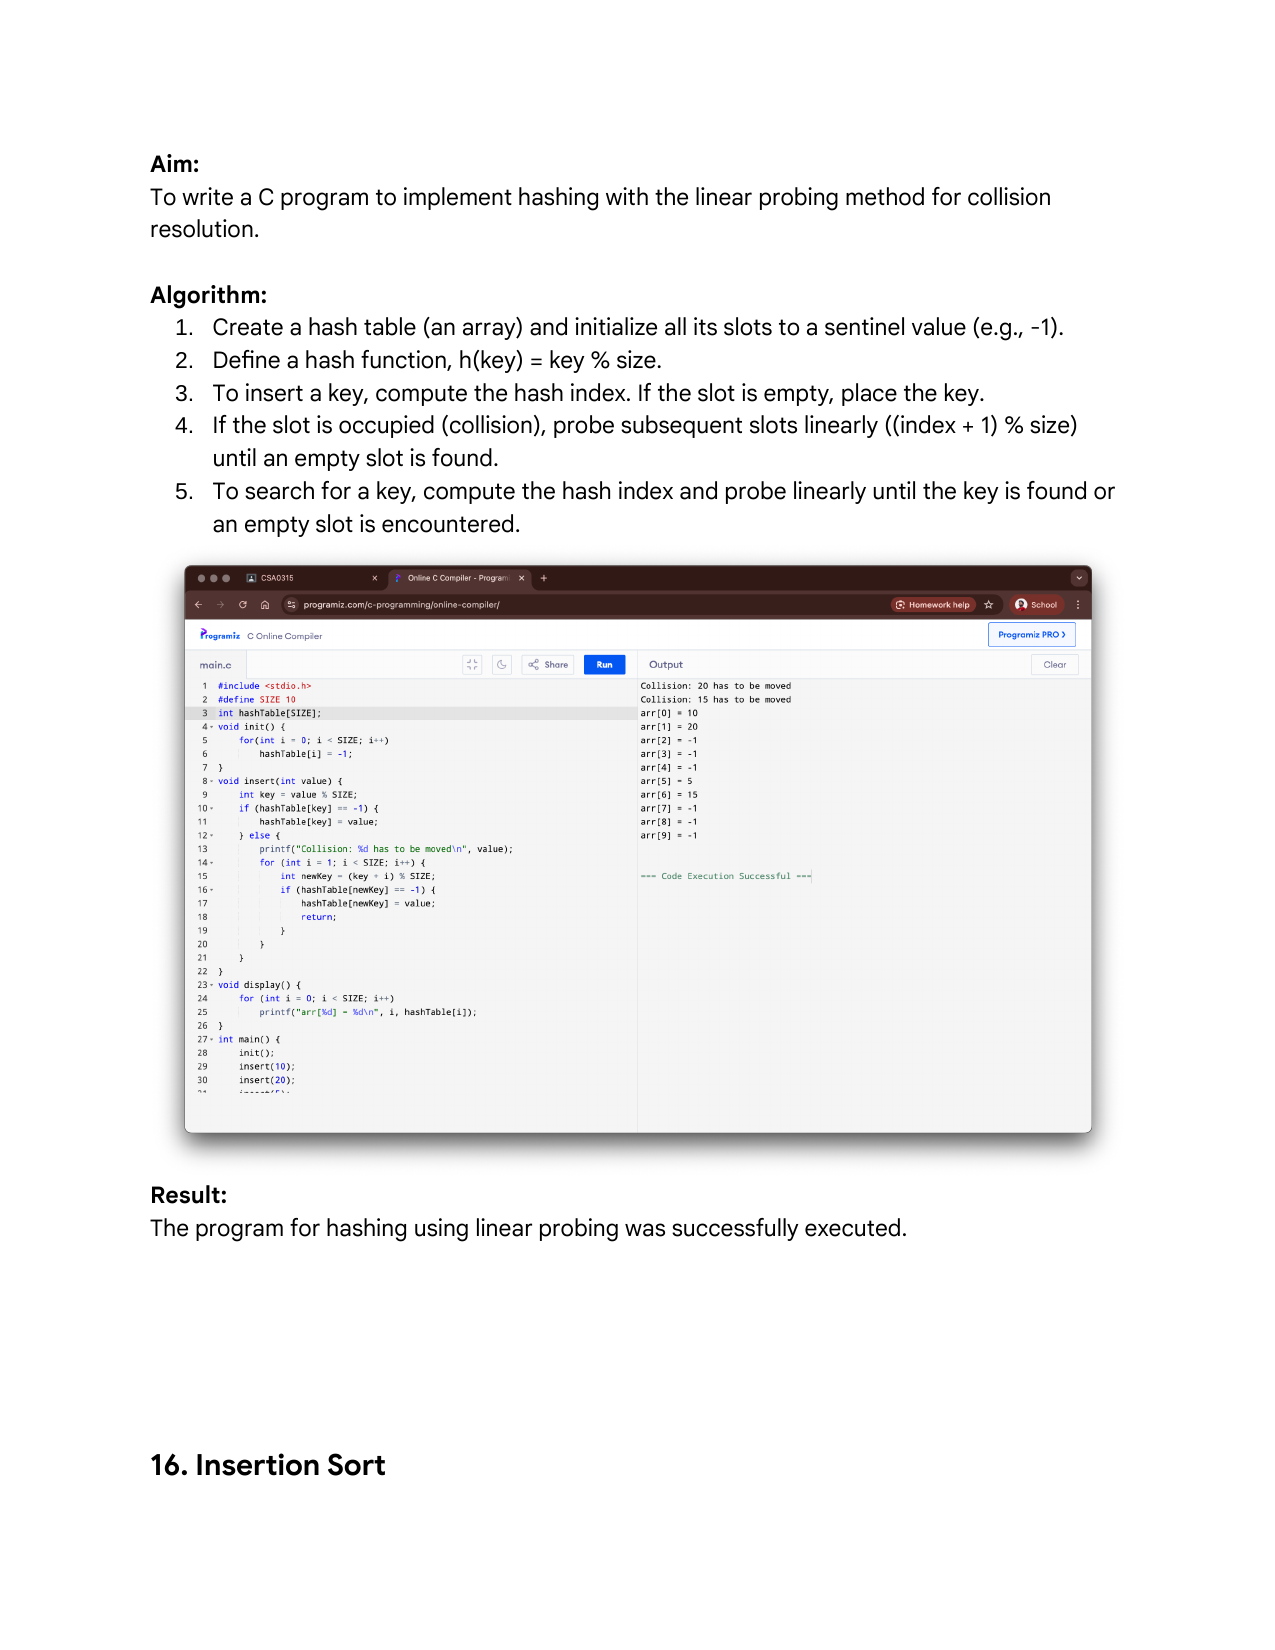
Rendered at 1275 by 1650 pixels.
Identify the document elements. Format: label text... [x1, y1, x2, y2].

list If the slot is occupied (collision), probe subsequent slots linearly ((index + 1) % size) until an empty slot is found. [175, 412, 1125, 473]
list To search for a key, compute the hash index and probe linearly until the key is found or an empty slot is encountered. [175, 477, 1125, 538]
text Algorithm: [150, 281, 1125, 309]
text The program for hashing using linear probing was successfully executed. [150, 1214, 1125, 1243]
picture [150, 542, 1125, 1178]
text Aim: [150, 150, 1125, 179]
list Define a hash function, h(key) = key % size. [175, 346, 1125, 375]
list To insert a key, compute the hash index. If the slot is empty, place the key. [175, 379, 1125, 408]
list Create a hash table (an array) and initialize all its slots to a sentinel value (e.g., -1). [175, 313, 1125, 342]
text Result: [150, 1182, 1125, 1210]
subtitle 16. Insertion Sort [150, 1447, 1125, 1483]
text To write a C program to implement hashing with the linear probing method for collision resolution. [150, 183, 1125, 244]
